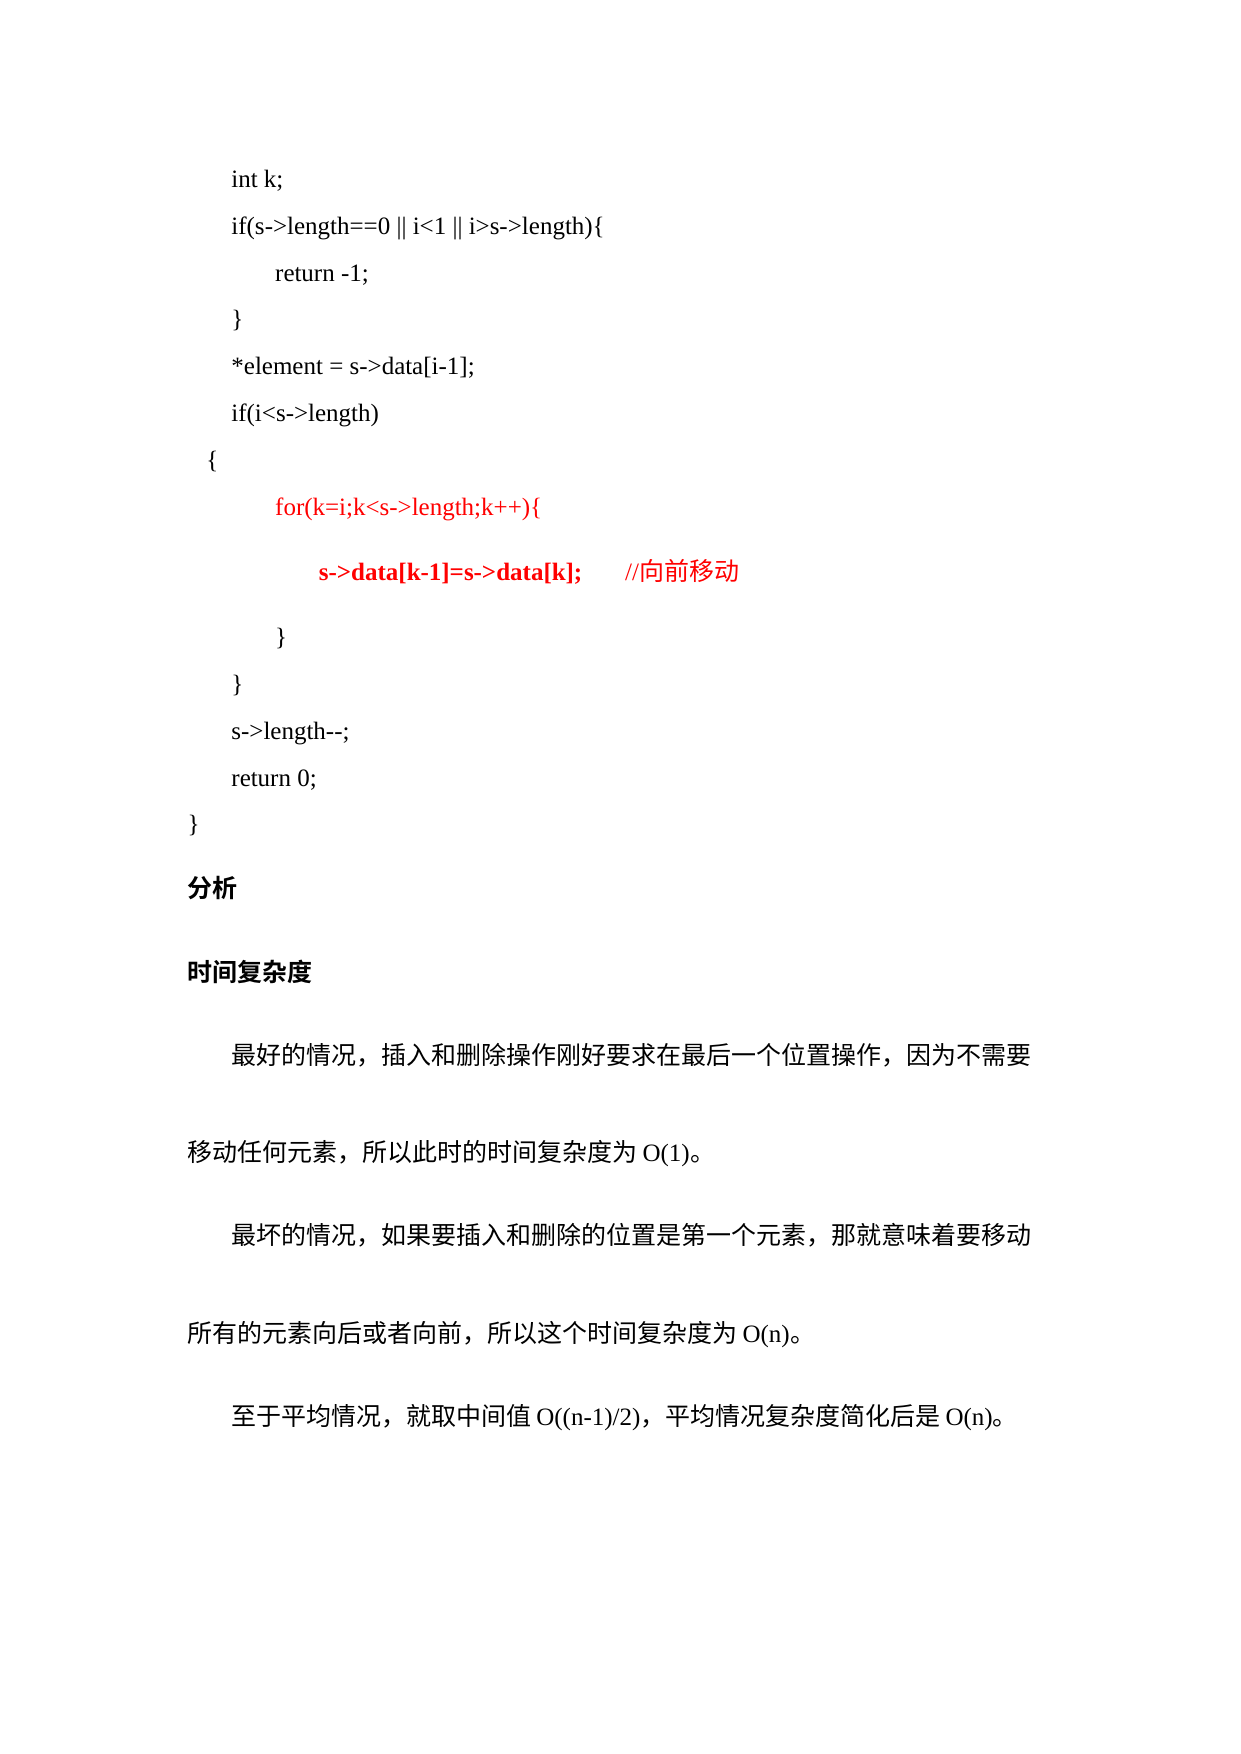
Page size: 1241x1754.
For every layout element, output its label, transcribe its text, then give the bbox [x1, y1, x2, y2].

text *element = s->data[i-1]; [187, 349, 1053, 382]
text for(k=i;k<s->length;k++){ [187, 490, 1053, 523]
text } [187, 303, 1053, 335]
text } [187, 667, 1053, 699]
text s->data[k-1]=s->data[k]; //向前移动 [187, 537, 1053, 602]
text } [187, 620, 1053, 653]
text } [187, 808, 1053, 840]
text return 0; [187, 761, 1053, 793]
text return -1; [187, 256, 1053, 288]
text 至于平均情况，就取中间值O((n-1)/2)，平均情况复杂度简化后是O(n)。 [187, 1382, 1053, 1447]
text if(s->length==0 || i<1 || i>s->length){ [187, 209, 1053, 241]
text 最坏的情况，如果要插入和删除的位置是第一个元素，那就意味着要移动所有的元素向后或者向前，所以这个时间复杂度为O(n)。 [187, 1201, 1053, 1364]
subtitle 时间复杂度 [187, 938, 1053, 1003]
text 最好的情况，插入和删除操作刚好要求在最后一个位置操作，因为不需要移动任何元素，所以此时的时间复杂度为O(1)。 [187, 1021, 1053, 1183]
subtitle 分析 [187, 854, 1053, 919]
text if(i<s->length) [187, 396, 1053, 429]
text s->length--; [187, 714, 1053, 746]
text int k; [187, 162, 1053, 194]
text { [187, 443, 1053, 476]
